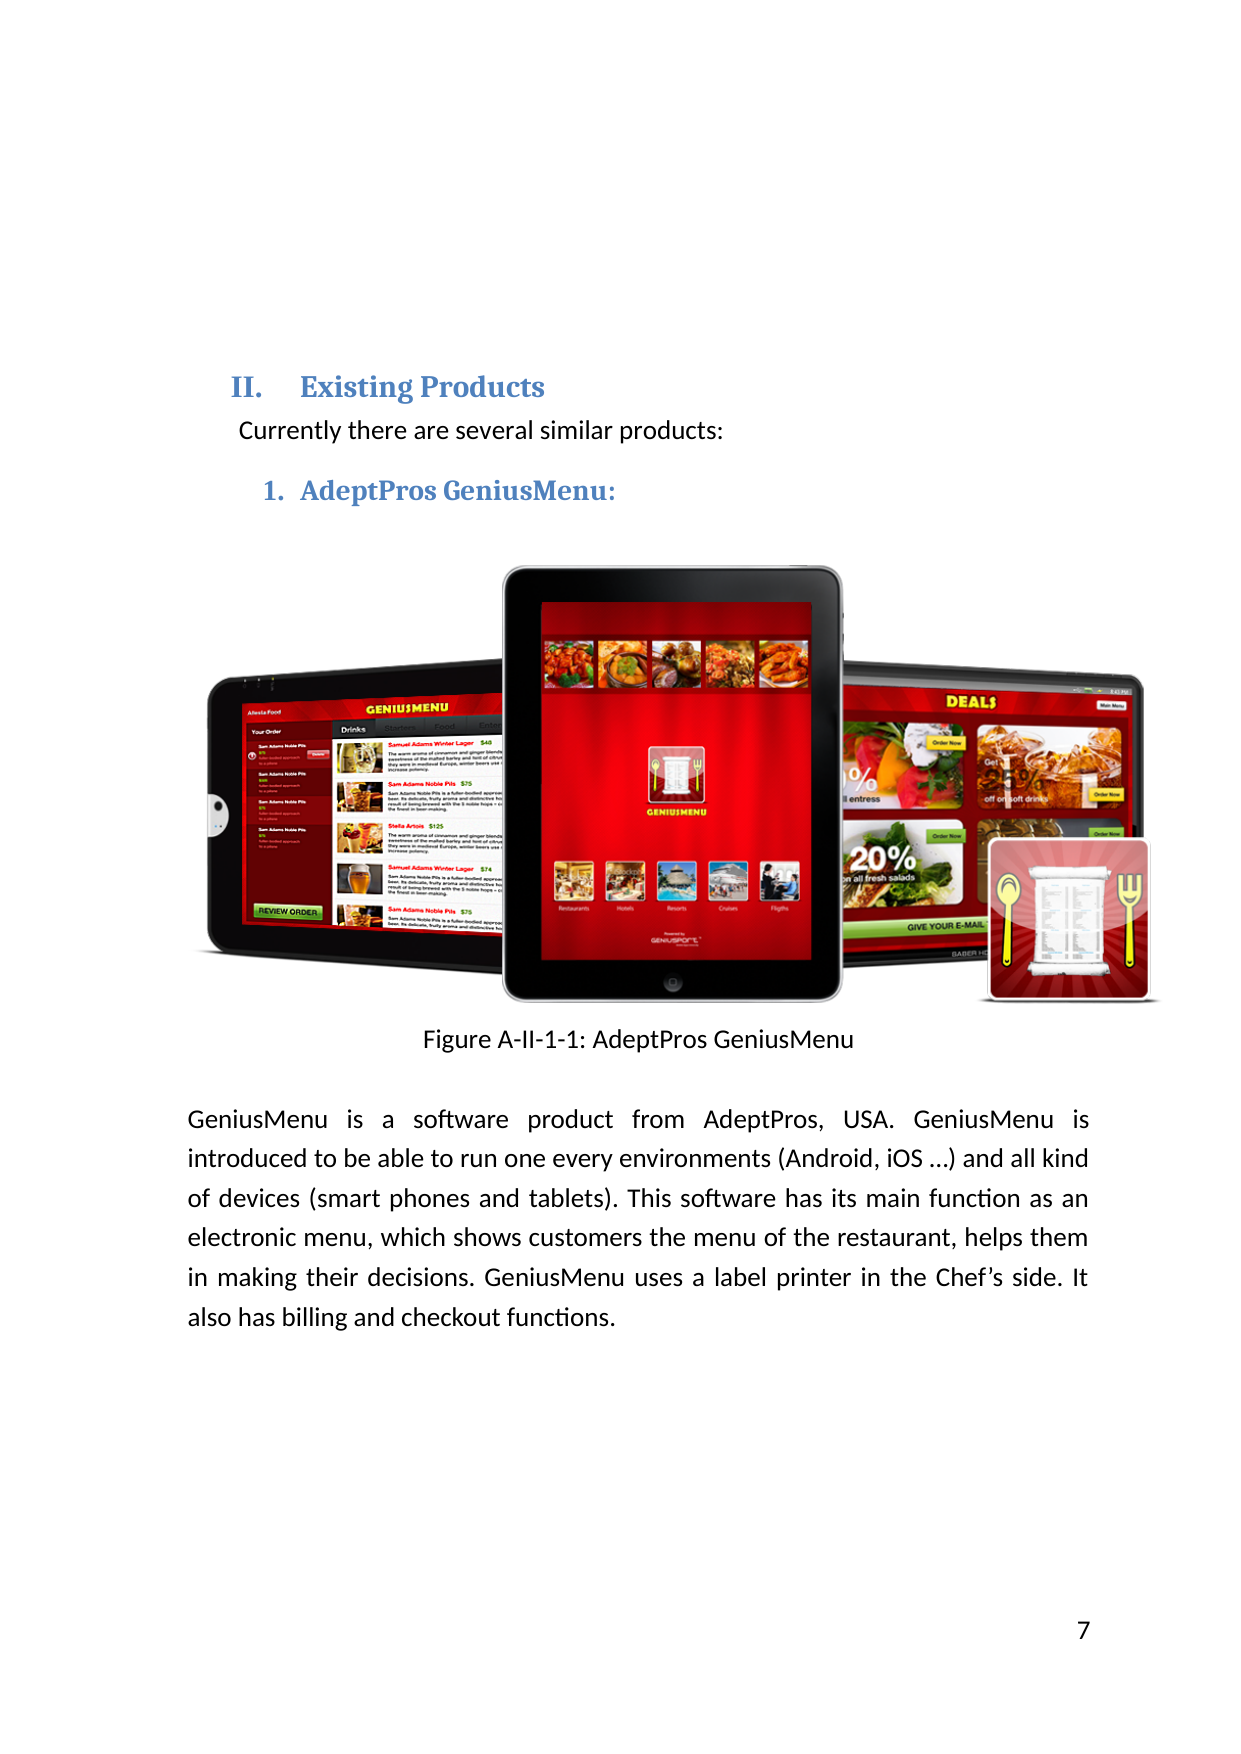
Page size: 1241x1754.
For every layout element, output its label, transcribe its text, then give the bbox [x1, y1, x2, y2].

subtitle Existing Products [262, 369, 1090, 406]
list GeniusMenu is a software product from AdeptPros, USA. GeniusMenu is introduced to be able to run one every environments (Android, iOS …) and all kind of devices (smart phones and tablets). This software has its main function as an electronic menu, which shows customers the menu of the restaurant, helps them in making their decisions. GeniusMenu uses a label printer in the Chef’s side. It also has billing and checkout functions. [187, 1102, 1090, 1333]
list Figure A-II-1-1: AdeptPros GeniusMenu [187, 1023, 1090, 1056]
subtitle AdeptPros GeniusMenu: [262, 473, 1090, 508]
list Currently there are several similar products: [239, 413, 1090, 446]
picture [187, 554, 1163, 1017]
